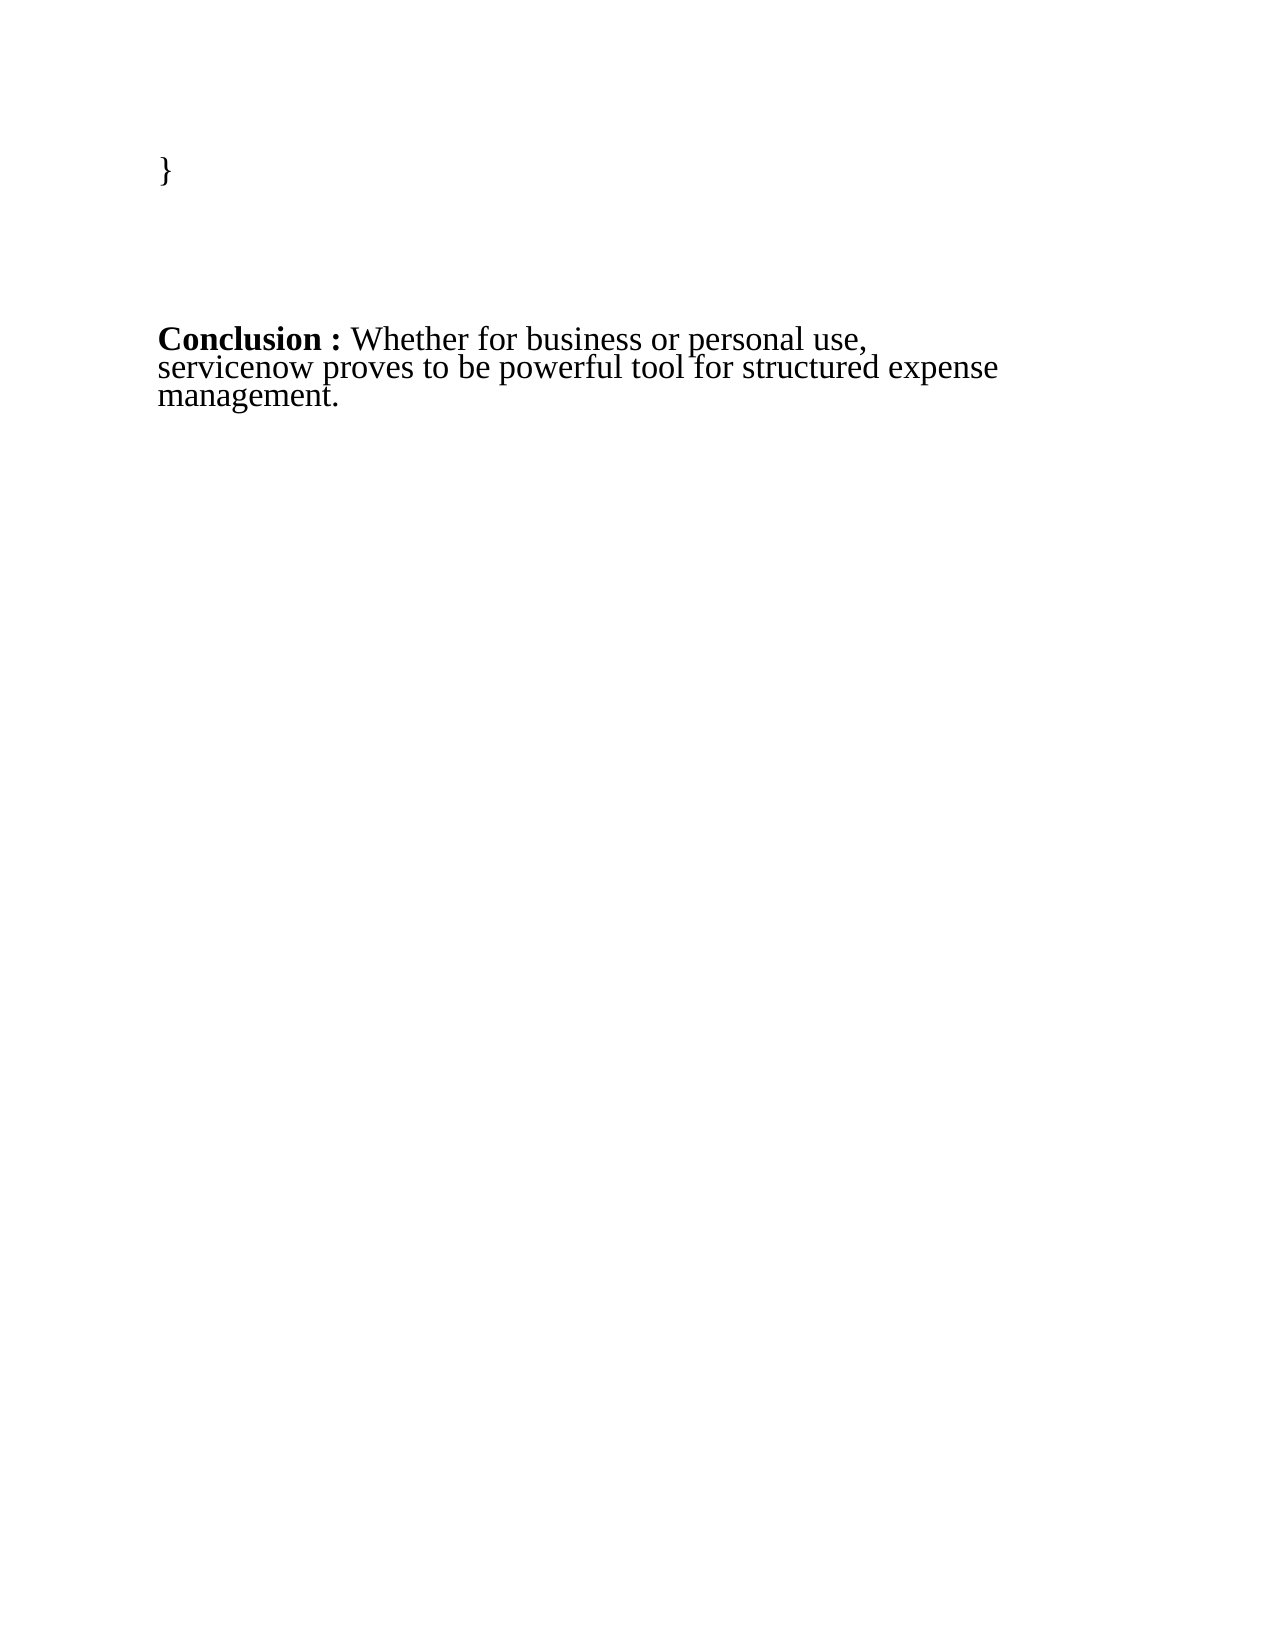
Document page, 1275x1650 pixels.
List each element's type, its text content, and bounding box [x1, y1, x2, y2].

text Conclusion : Whether for business or personal use, servicenow proves to be powerful tool for structured expense management. [157, 328, 1022, 412]
text } [157, 150, 1125, 189]
